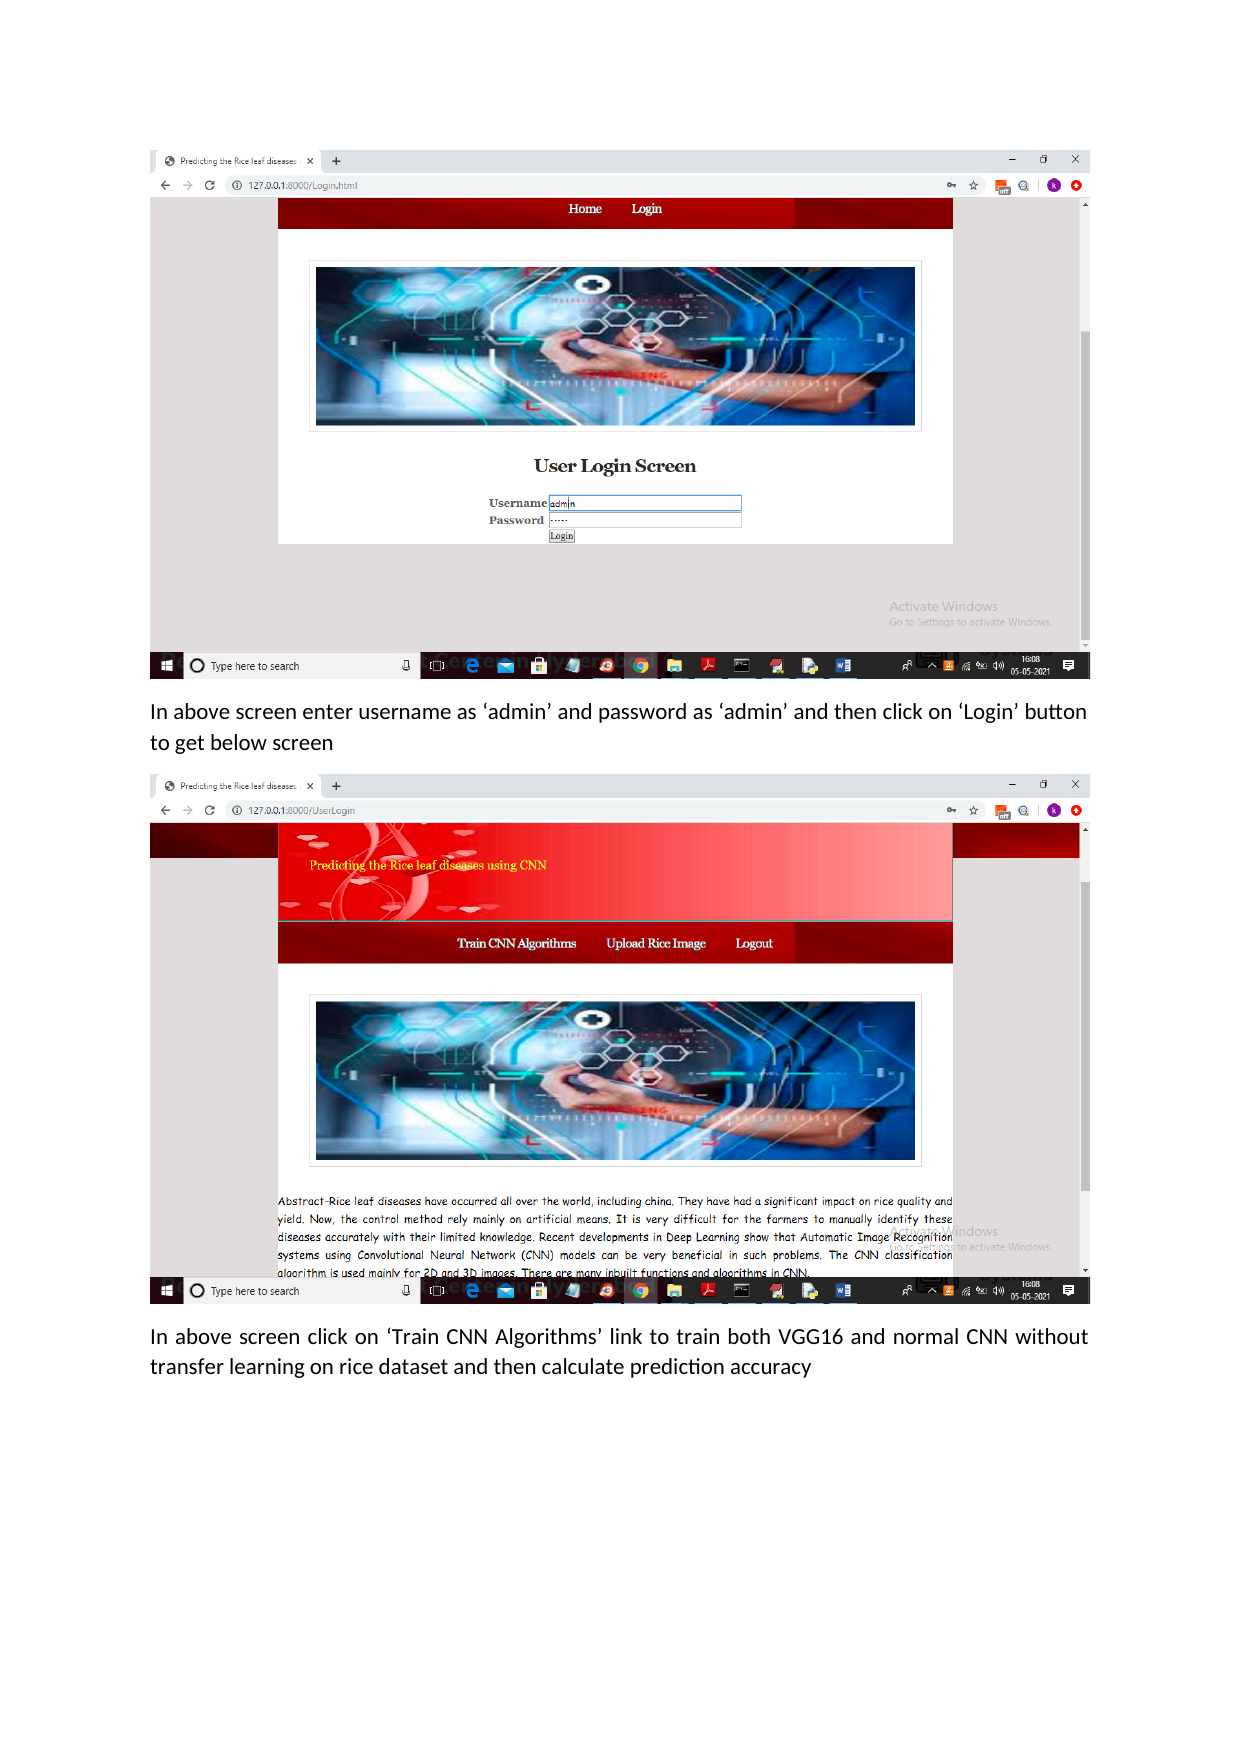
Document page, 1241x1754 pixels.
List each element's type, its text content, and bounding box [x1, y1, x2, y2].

picture [150, 150, 1091, 679]
text In above screen click on ‘Train CNN Algorithms’ link to train both VGG16 and normal CNN without transfer learning on rice dataset and then calculate prediction accuracy [150, 1322, 1090, 1380]
picture [150, 774, 1091, 1304]
text In above screen enter username as ‘admin’ and password as ‘admin’ and then click on ‘Login’ button to get below screen [150, 697, 1090, 756]
